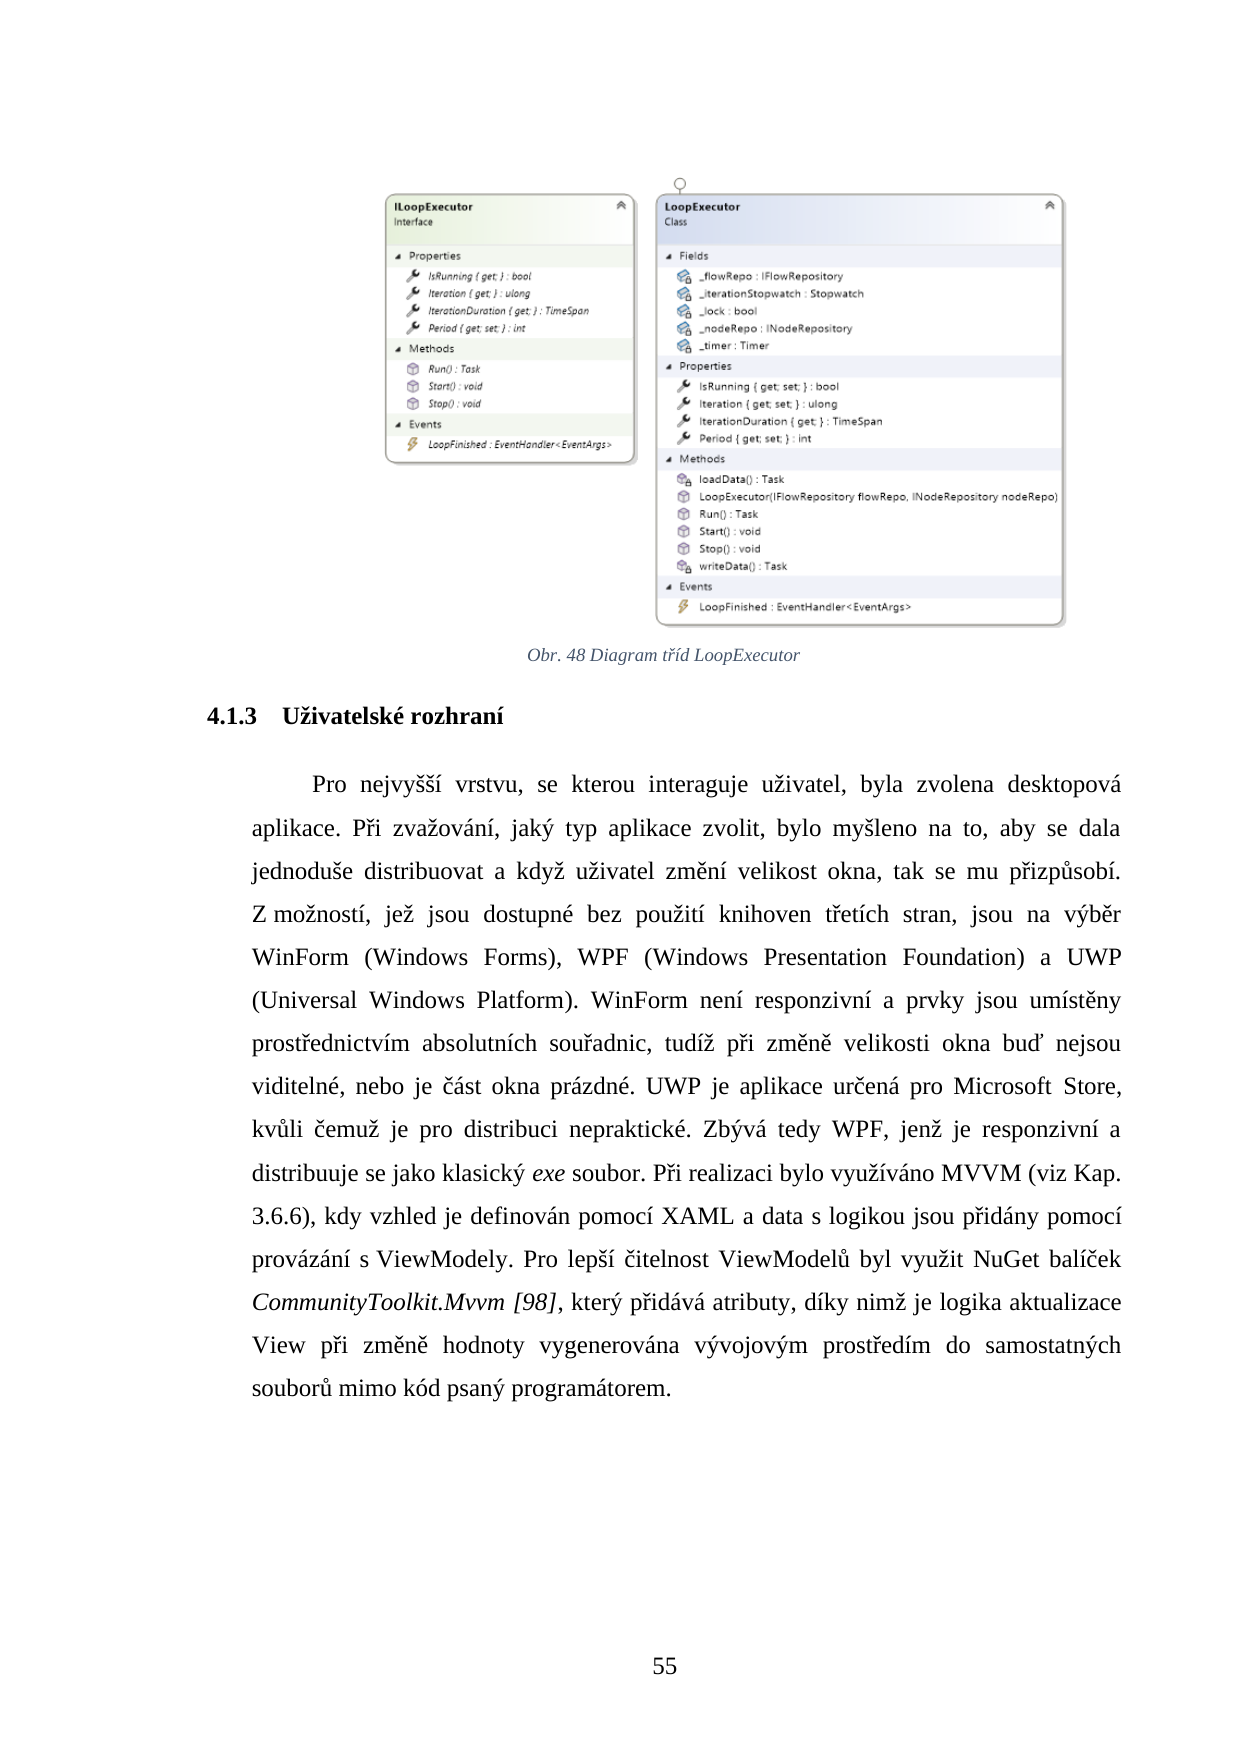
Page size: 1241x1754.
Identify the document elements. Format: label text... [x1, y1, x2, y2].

subtitle Uživatelské rozhraní [207, 701, 1122, 730]
text Pro nejvyšší vrstvu, se kterou interaguje uživatel, byla zvolena desktopová aplikace. Při zvažování, jaký typ aplikace zvolit, bylo myšleno na to, aby se dala jednoduše distribuovat a když uživatel změní velikost okna, tak se mu přizpůsobí. Z možností, jež jsou dostupné bez použití knihoven třetích stran, jsou na výběr WinForm (Windows Forms), WPF (Windows Presentation Foundation) a UWP (Universal Windows Platform). WinForm není responzivní a prvky jsou umístěny prostřednictvím absolutních souřadnic, tudíž při změně velikosti okna buď nejsou viditelné, nebo je část okna prázdné. UWP je aplikace určená pro Microsoft Store, kvůli čemuž je pro distribuci nepraktické. Zbývá tedy WPF, jenž je responzivní a distribuuje se jako klasický exe soubor. Při realizaci bylo využíváno MVVM (viz Kap. 3.6.6), kdy vzhled je definován pomocí XAML a data s logikou jsou přidány pomocí provázání s ViewModely. Pro lepší čitelnost ViewModelů byl využit NuGet balíček CommunityToolkit.Mvvm , který přidává atributy, díky nimž je logika aktualizace View při změně hodnoty vygenerována vývojovým prostředím do samostatných souborů mimo kód psaný programátorem. [252, 769, 1122, 1402]
picture [381, 177, 1067, 630]
